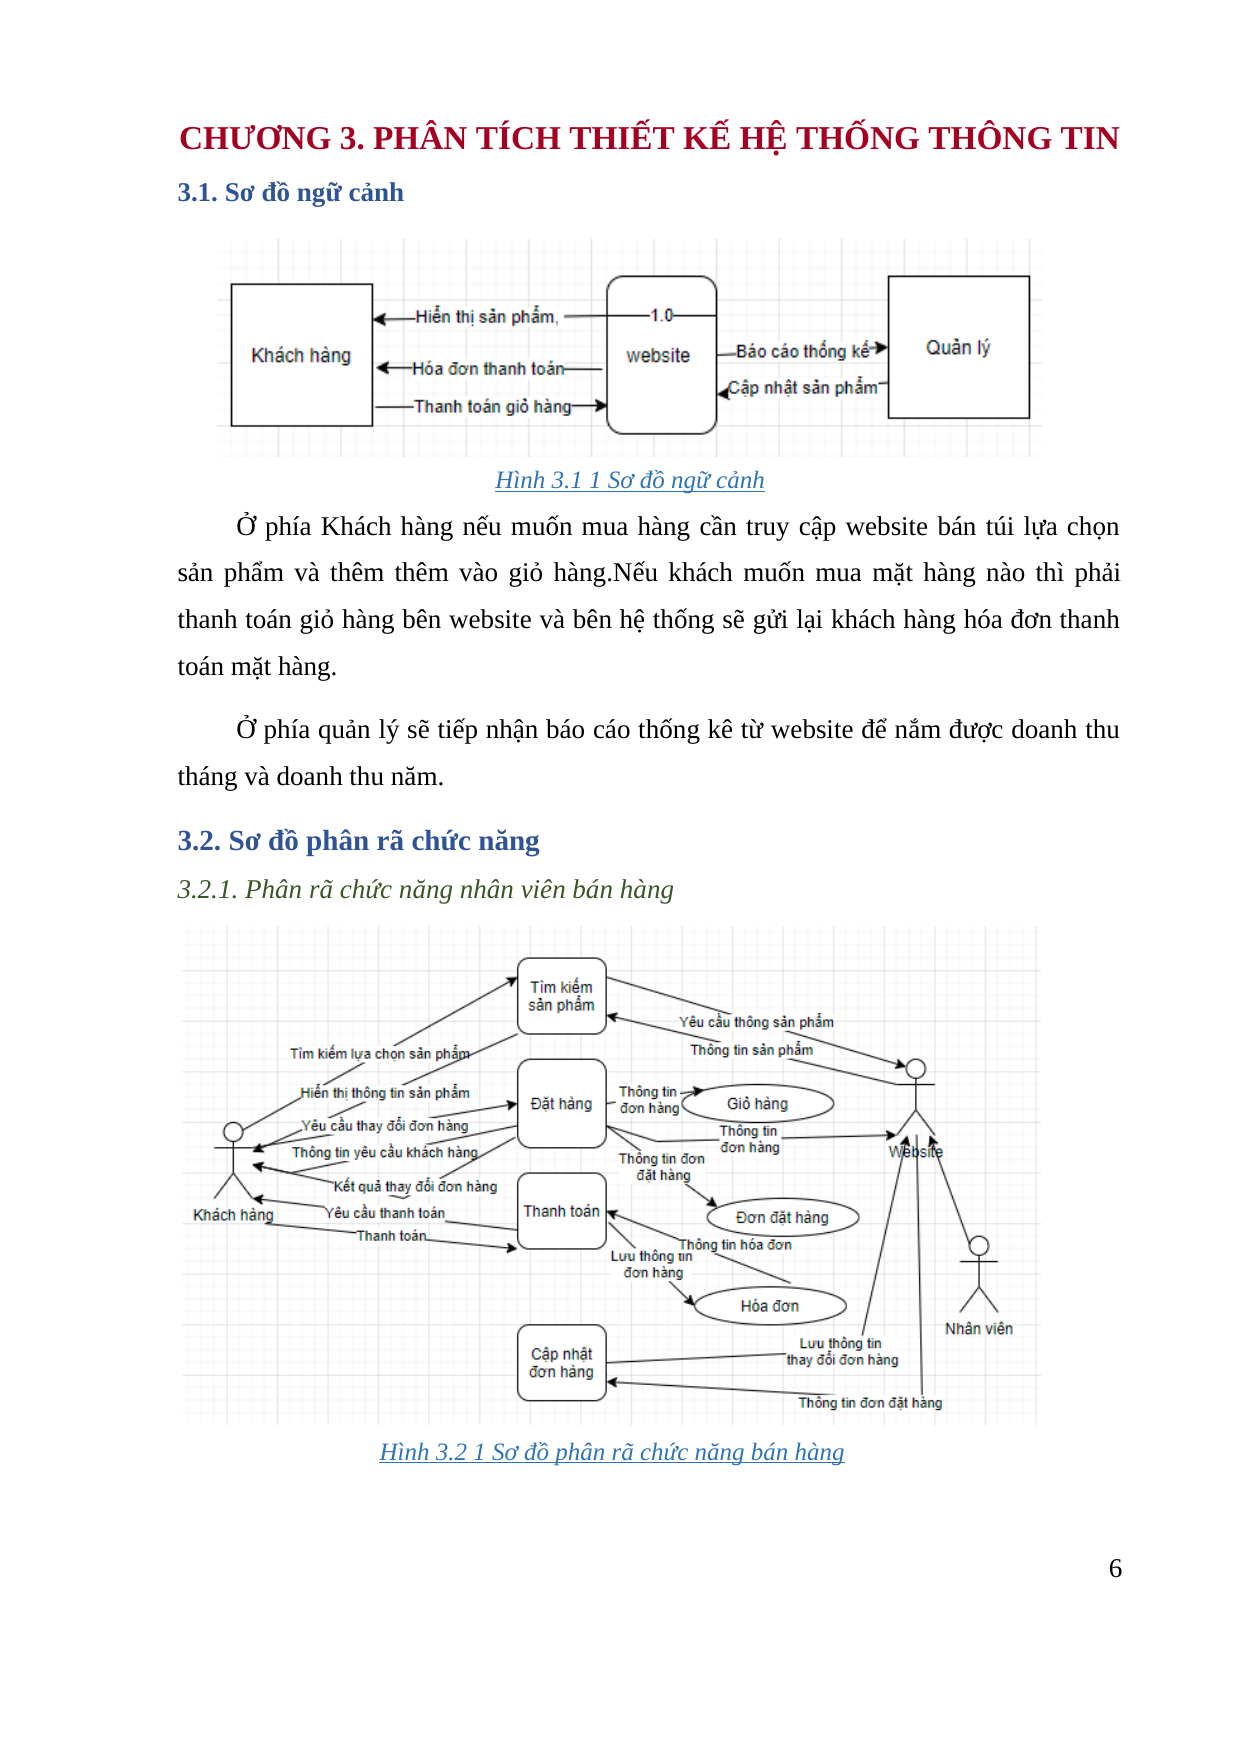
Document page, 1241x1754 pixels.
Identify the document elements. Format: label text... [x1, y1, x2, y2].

picture [217, 239, 1043, 457]
subtitle 3.1. Sơ đồ ngữ cảnh [177, 176, 1122, 207]
picture [181, 926, 1041, 1423]
subtitle 3.2.1. Phân rã chức năng nhân viên bán hàng [177, 873, 1122, 905]
subtitle CHƯƠNG 3. PHÂN TÍCH THIẾT KẾ HỆ THỐNG THÔNG TIN [177, 118, 1122, 156]
subtitle 3.2. Sơ đồ phân rã chức năng [177, 823, 1122, 857]
text Ở phía quản lý sẽ tiếp nhận báo cáo thống kê từ website để nắm được doanh thu tháng và doanh thu năm. [177, 713, 1122, 791]
